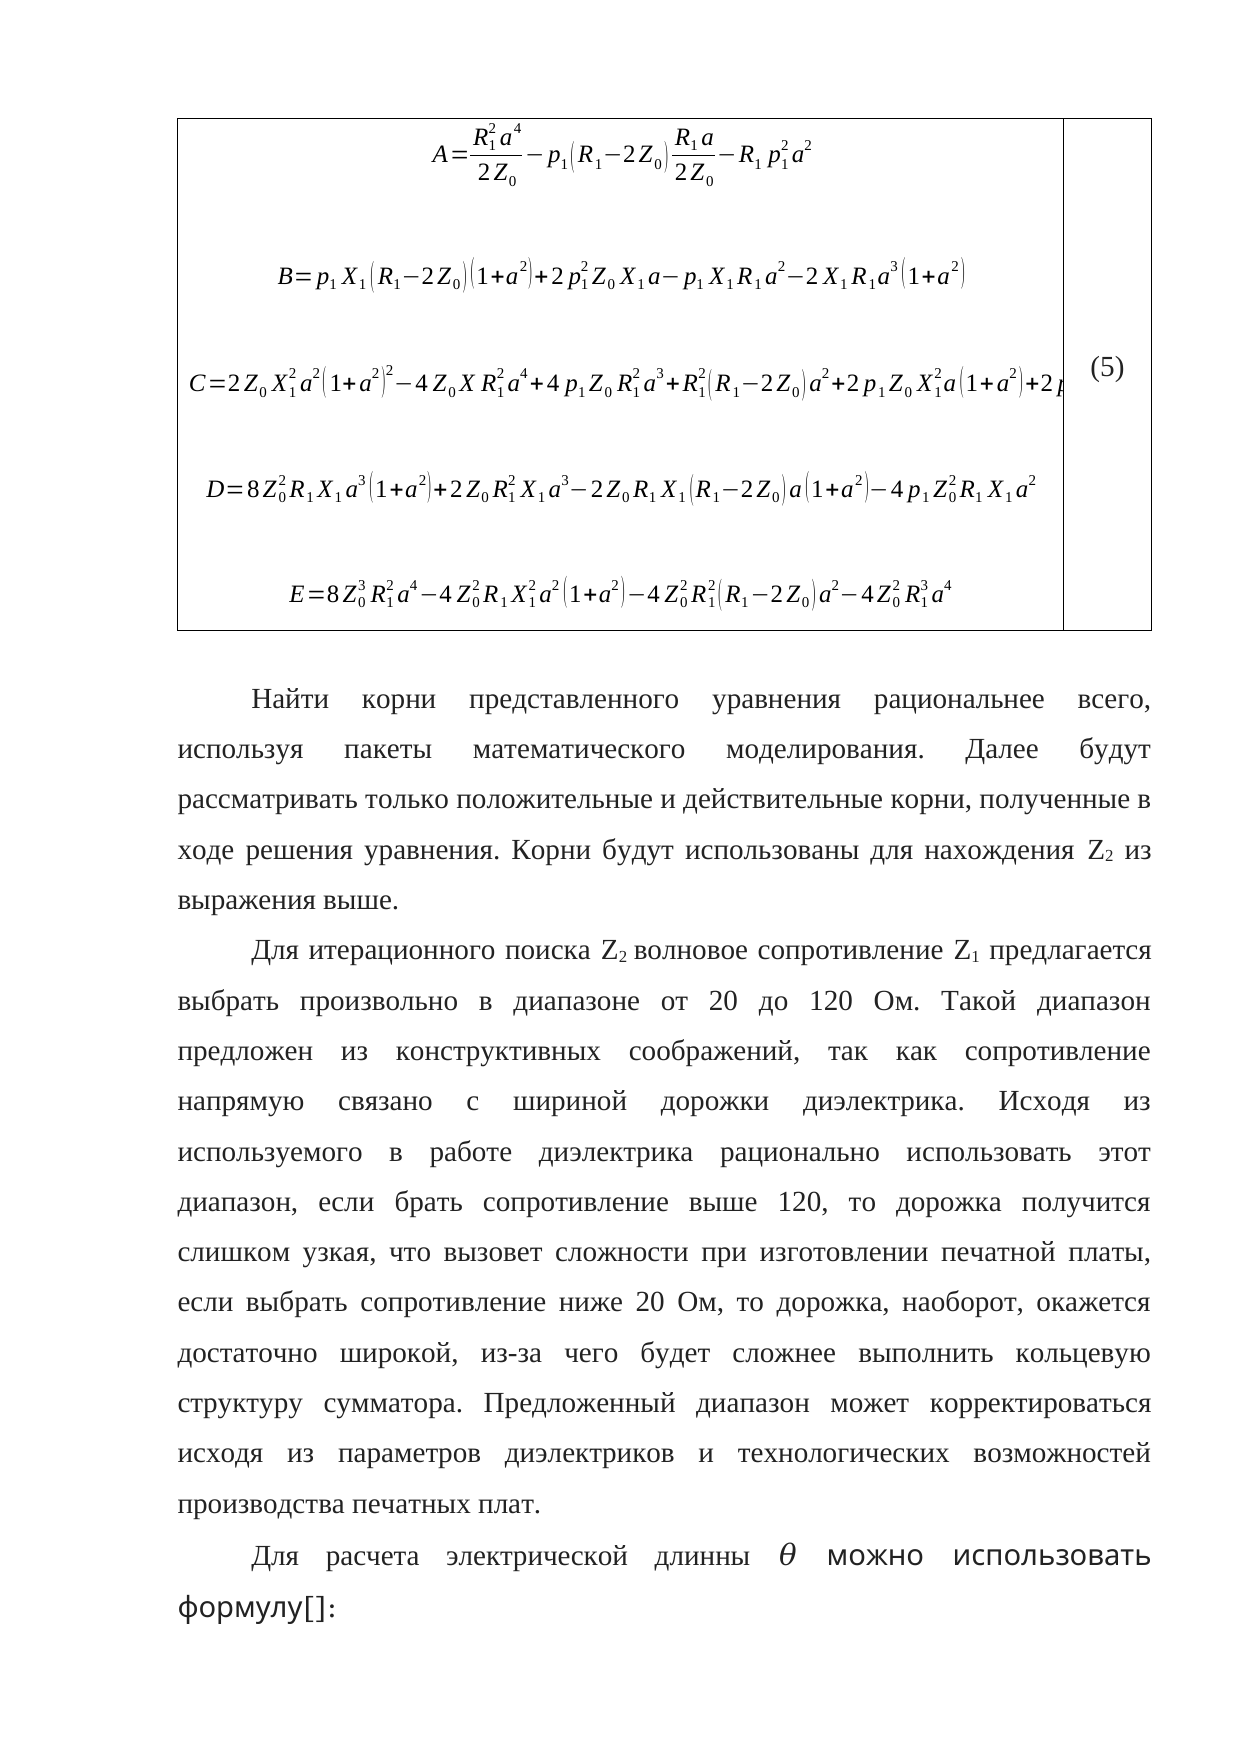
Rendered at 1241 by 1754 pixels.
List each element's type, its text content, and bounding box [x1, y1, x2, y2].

table_header [178, 119, 1063, 629]
text Для итерационного поиска Z2 волновое сопротивление Z1 предлагается выбрать произвольно в диапазоне от 20 до 120 Ом. Такой диапазон предложен из конструктивных соображений, так как сопротивление напрямую связано с шириной дорожки диэлектрика. Исходя из используемого в работе диэлектрика рационально использовать этот диапазон, если брать сопротивление выше 120, то дорожка получится слишком узкая, что вызовет сложности при изготовлении печатной платы, если выбрать сопротивление ниже 20 Ом, то дорожка, наоборот, окажется достаточно широкой, из-за чего будет сложнее выполнить кольцевую структуру сумматора. Предложенный диапазон может корректироваться исходя из параметров диэлектриков и технологических возможностей производства печатных плат. [177, 932, 1152, 1519]
text Найти корни представленного уравнения рациональнее всего, используя пакеты математического моделирования. Далее будут рассматривать только положительные и действительные корни, полученные в ходе решения уравнения. Корни будут использованы для нахождения Z2 из выражения выше. [177, 681, 1152, 916]
table_header (5) [1064, 119, 1151, 629]
text Для расчета электрической длинны 𝜃 можно использовать формулу[]: [177, 1536, 1152, 1624]
